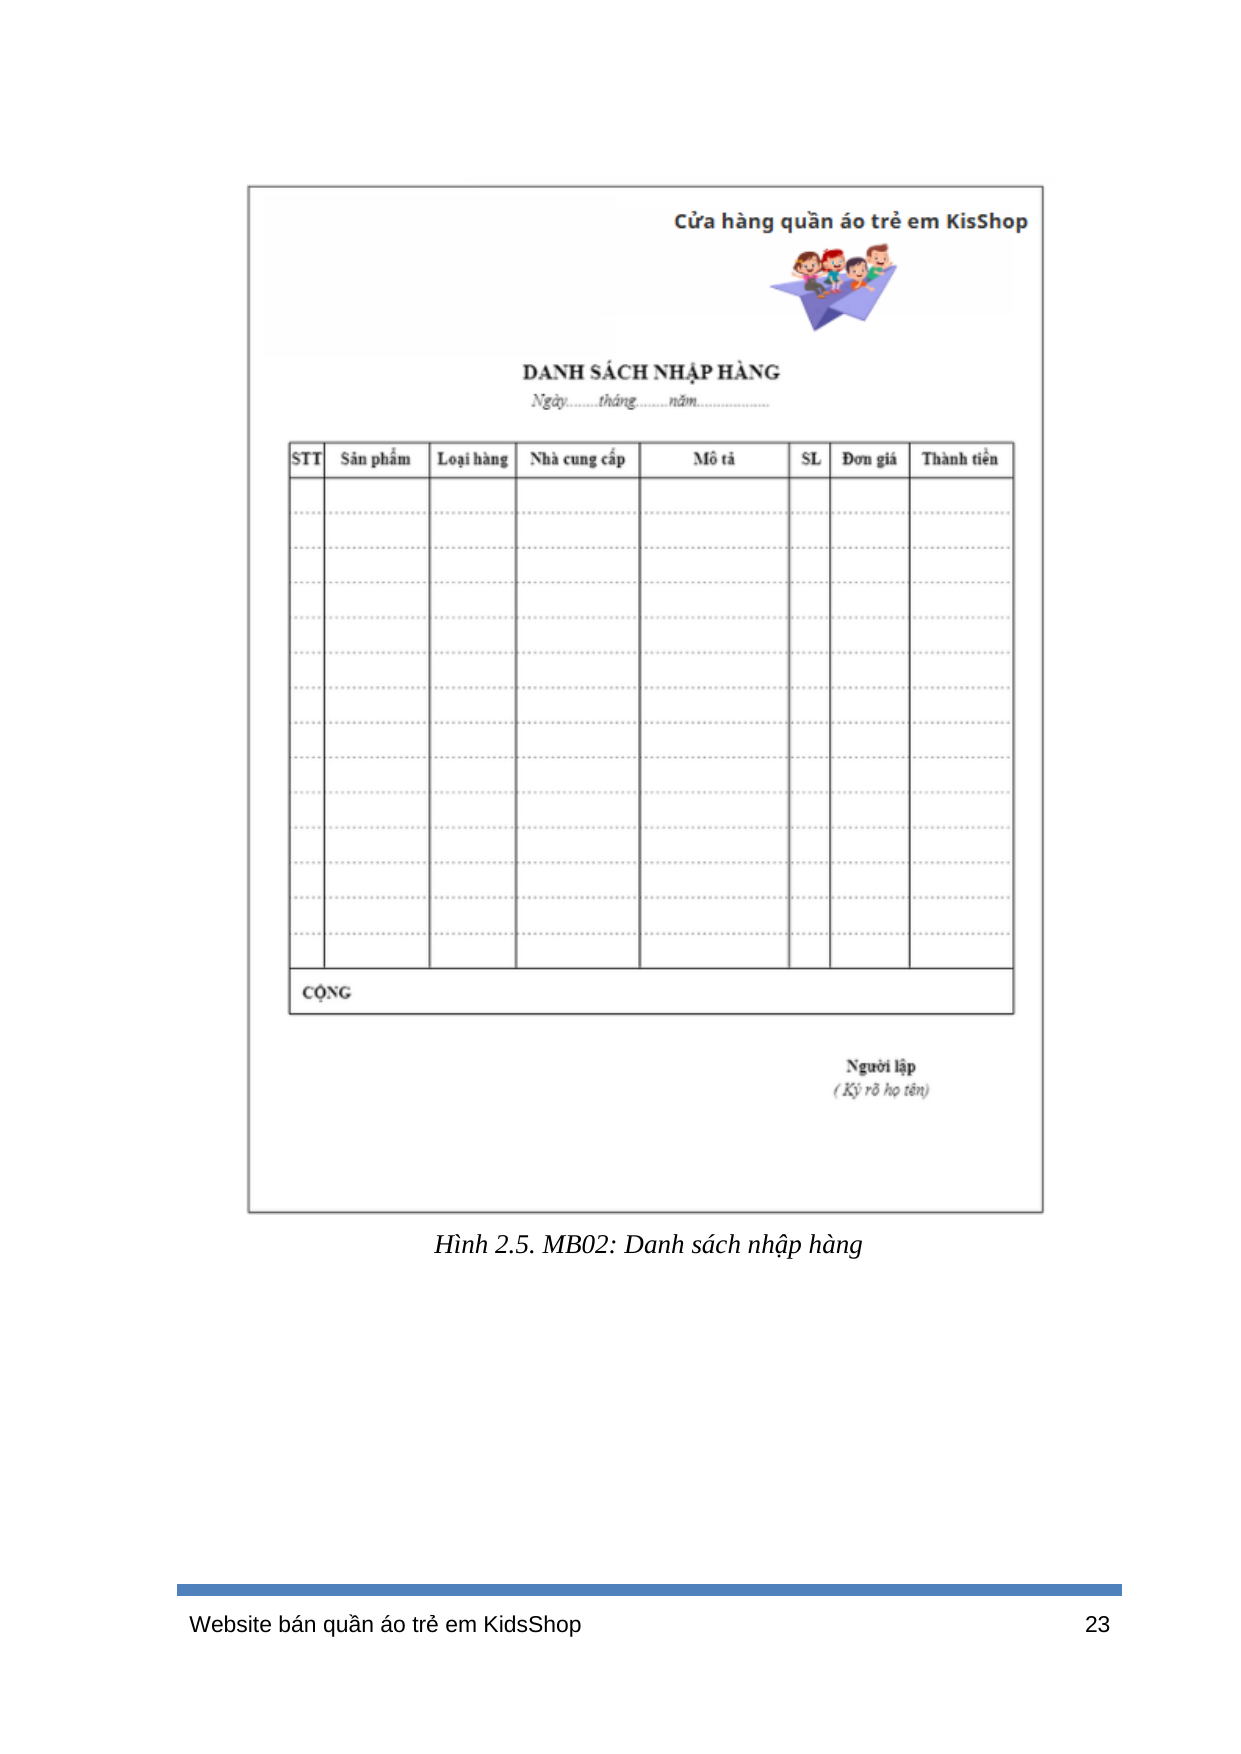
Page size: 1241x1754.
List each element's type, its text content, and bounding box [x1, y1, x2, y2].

picture [241, 177, 1058, 1215]
text Hình 2.5. MB02: Danh sách nhập hàng [177, 1228, 1122, 1259]
